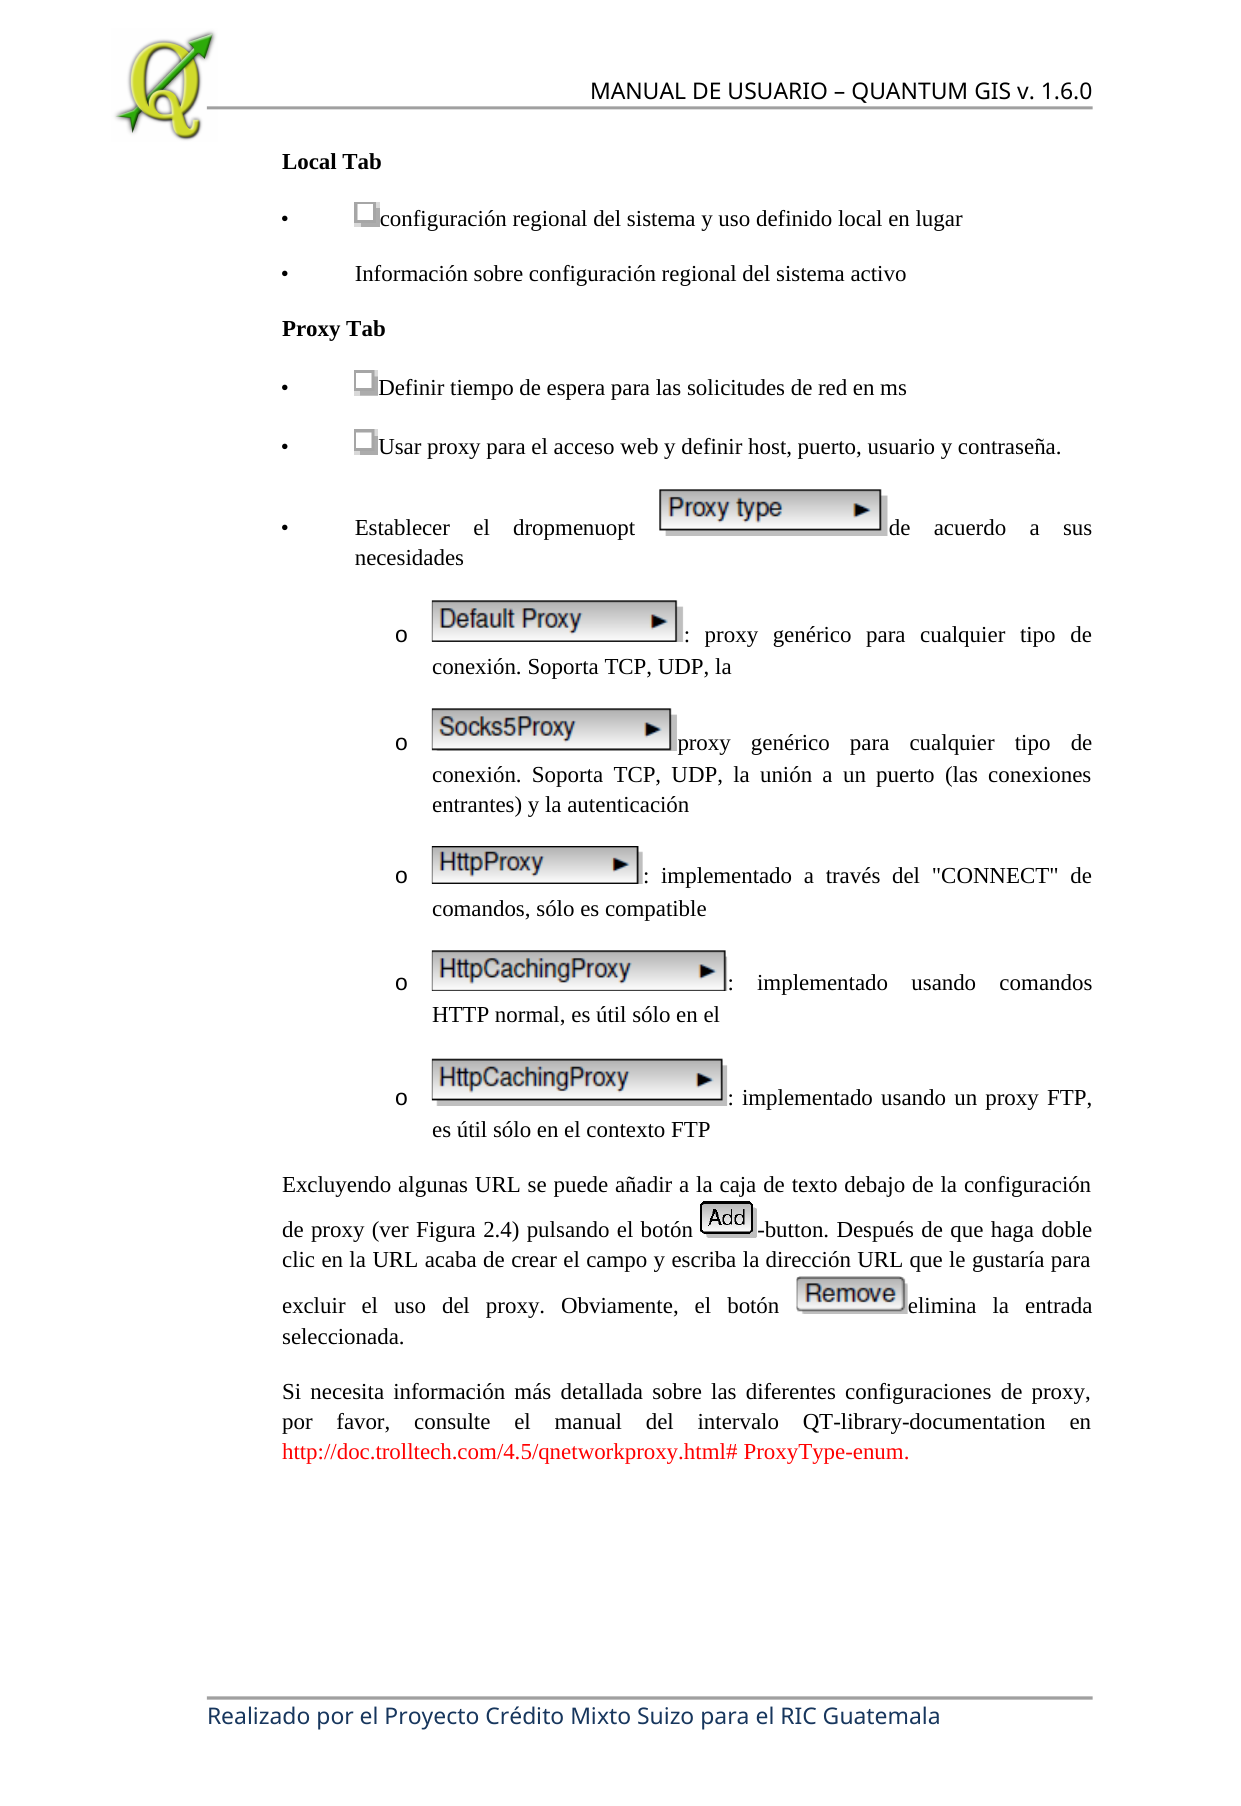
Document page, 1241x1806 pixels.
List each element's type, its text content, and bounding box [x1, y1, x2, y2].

list : implementado a través del "CONNECT" de comandos, sólo es compatible [394, 846, 1092, 921]
text Local Tab [282, 148, 1092, 174]
list proxy genérico para cualquier tipo de conexión. Soporta TCP, UDP, la unión a un puerto (las conexiones entrantes) y la autenticación [394, 708, 1092, 817]
list Definir tiempo de espera para las solicitudes de red en ms [281, 371, 1092, 401]
list : proxy genérico para cualquier tipo de conexión. Soporta TCP, UDP, la [394, 600, 1092, 679]
picture [354, 202, 380, 227]
list Información sobre configuración regional del sistema activo [281, 260, 1092, 287]
list Establecer el dropmenuopt de acuerdo a sus necesidades [281, 489, 1092, 571]
list : implementado usando un proxy FTP, es útil sólo en el contexto FTP [394, 1057, 1092, 1142]
text Proxy Tab [282, 316, 1092, 342]
list Usar proxy para el acceso web y definir host, puerto, usuario y contraseña. [281, 430, 1092, 460]
text Si necesita información más detallada sobre las diferentes configuraciones de proxy, por favor, consulte el manual del intervalo QT-library-documentation en http://doc.trolltech.com/4.5/qnetworkproxy.html# ProxyType-enum. [282, 1378, 1092, 1465]
list configuración regional del sistema y uso definido local en lugar [281, 203, 1092, 231]
picture [111, 28, 218, 142]
picture [354, 429, 378, 455]
list : implementado usando comandos HTTP normal, es útil sólo en el [394, 950, 1092, 1028]
text Excluyendo algunas URL se puede añadir a la caja de texto debajo de la configuración de proxy (ver Figura 2.4) pulsando el botón -button. Después de que haga doble clic en la URL acaba de crear el campo y escriba la dirección URL que le gustaría para excluir el uso del proxy. Obviamente, el botón elimina la entrada seleccionada. [282, 1171, 1092, 1349]
picture [700, 1201, 757, 1238]
picture [354, 370, 378, 396]
